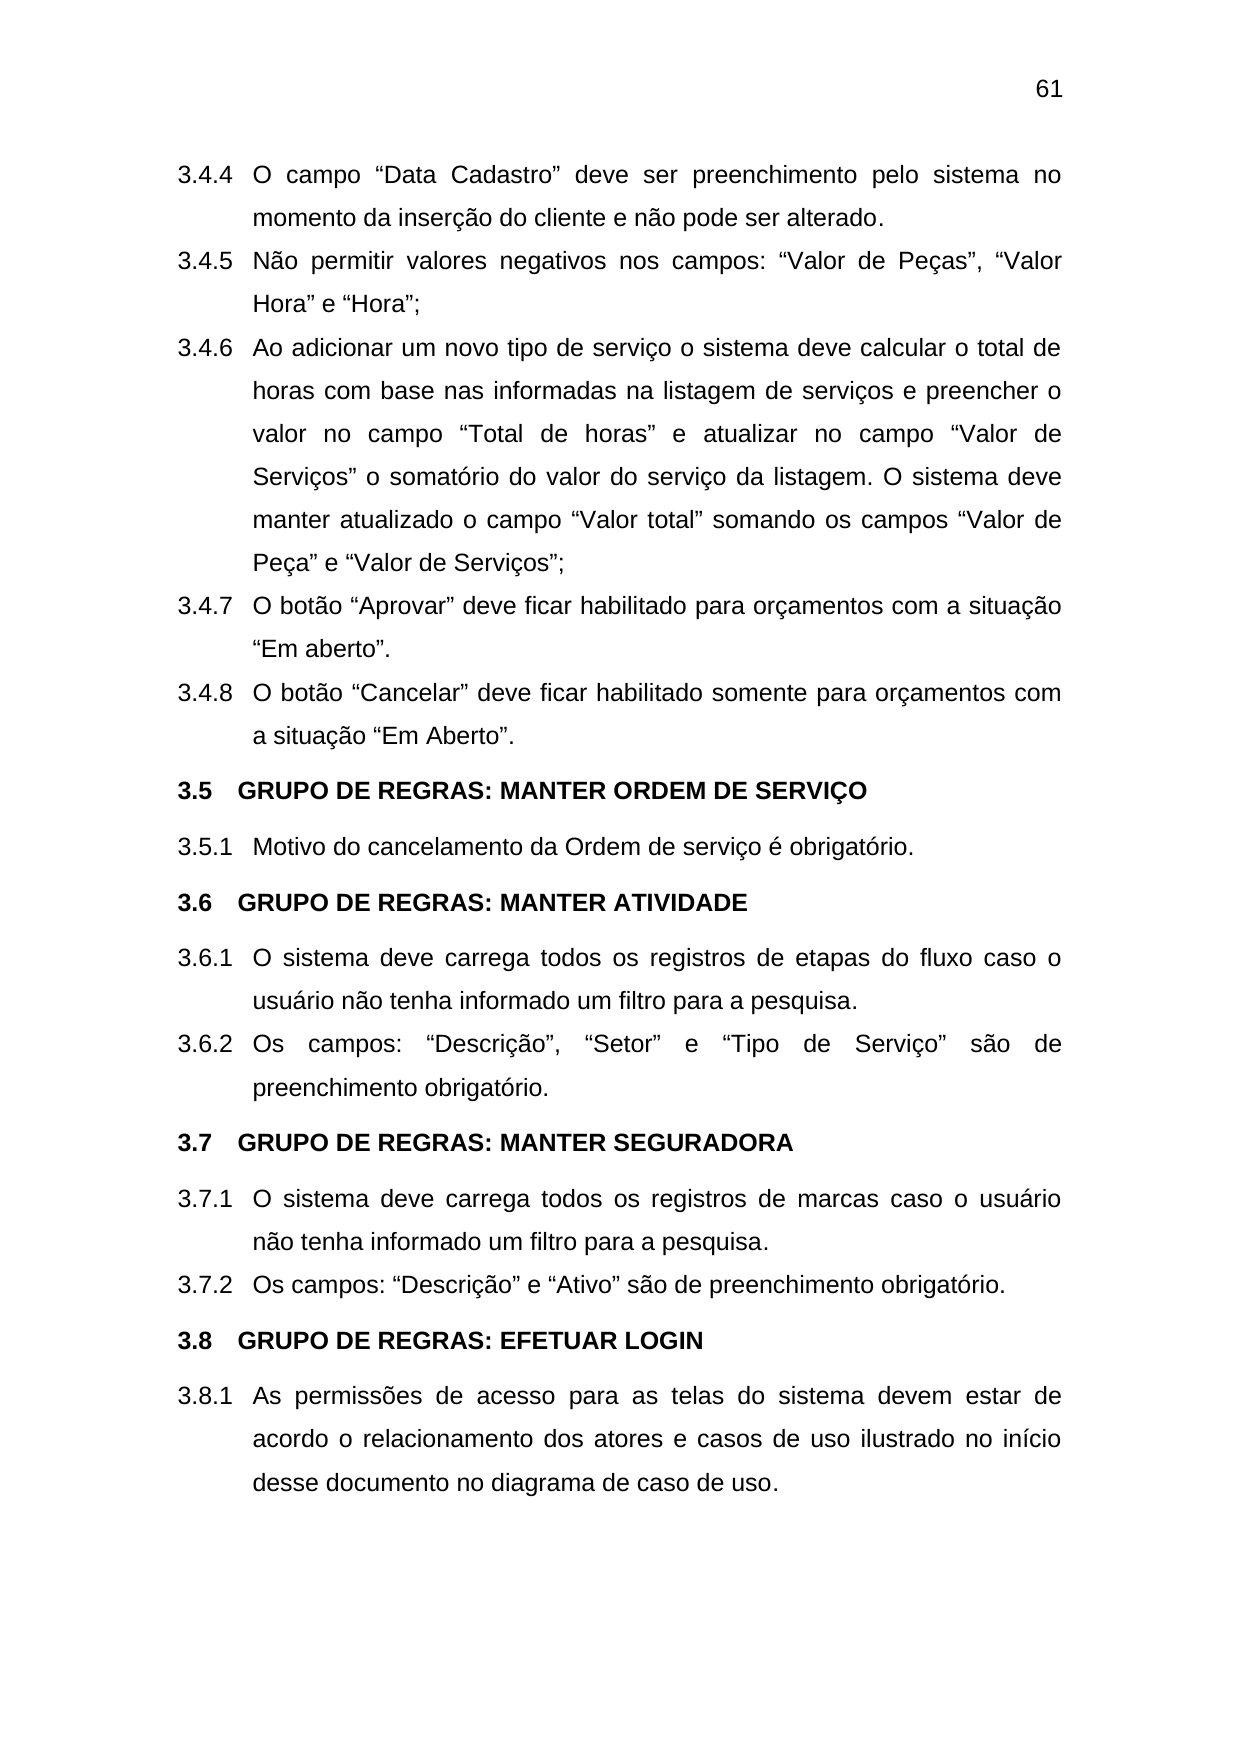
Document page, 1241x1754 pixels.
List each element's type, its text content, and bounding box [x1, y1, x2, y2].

text Ao adicionar um novo tipo de serviço o sistema deve calcular o total de horas com base nas informadas na listagem de serviços e preencher o valor no campo “Total de horas” e atualizar no campo “Valor de Serviços” o somatório do valor do serviço da listagem. O sistema deve manter atualizado o campo “Valor total” somando os campos “Valor de Peça” e “Valor de Serviços”; [177, 332, 1063, 577]
text O botão “Aprovar” deve ficar habilitado para orçamentos com a situação “Em aberto”. [177, 591, 1063, 663]
text Não permitir valores negativos nos campos: “Valor de Peças”, “Valor Hora” e “Hora”; [177, 246, 1063, 318]
text O sistema deve carrega todos os registros de marcas caso o usuário não tenha informado um filtro para a pesquisa. [177, 1184, 1063, 1256]
text Motivo do cancelamento da Ordem de serviço é obrigatório. [177, 832, 1063, 861]
text O campo “Data Cadastro” deve ser preenchimento pelo sistema no momento da inserção do cliente e não pode ser alterado. [177, 160, 1063, 232]
text As permissões de acesso para as telas do sistema devem estar de acordo o relacionamento dos atores e casos de uso ilustrado no início desse documento no diagrama de caso de uso. [177, 1381, 1063, 1496]
text O botão “Cancelar” deve ficar habilitado somente para orçamentos com a situação “Em Aberto”. [177, 677, 1063, 749]
text O sistema deve carrega todos os registros de etapas do fluxo caso o usuário não tenha informado um filtro para a pesquisa. [177, 943, 1063, 1015]
text Os campos: “Descrição” e “Ativo” são de preenchimento obrigatório. [177, 1270, 1063, 1299]
text Os campos: “Descrição”, “Setor” e “Tipo de Serviço” são de preenchimento obrigatório. [177, 1029, 1063, 1101]
text Grupo de Regras: Efetuar Login [177, 1326, 1063, 1354]
text Grupo de Regras: Manter Ordem de Serviço [177, 776, 1063, 805]
text Grupo de Regras: Manter Seguradora [177, 1128, 1063, 1157]
text Grupo de Regras: Manter Atividade [177, 887, 1063, 916]
